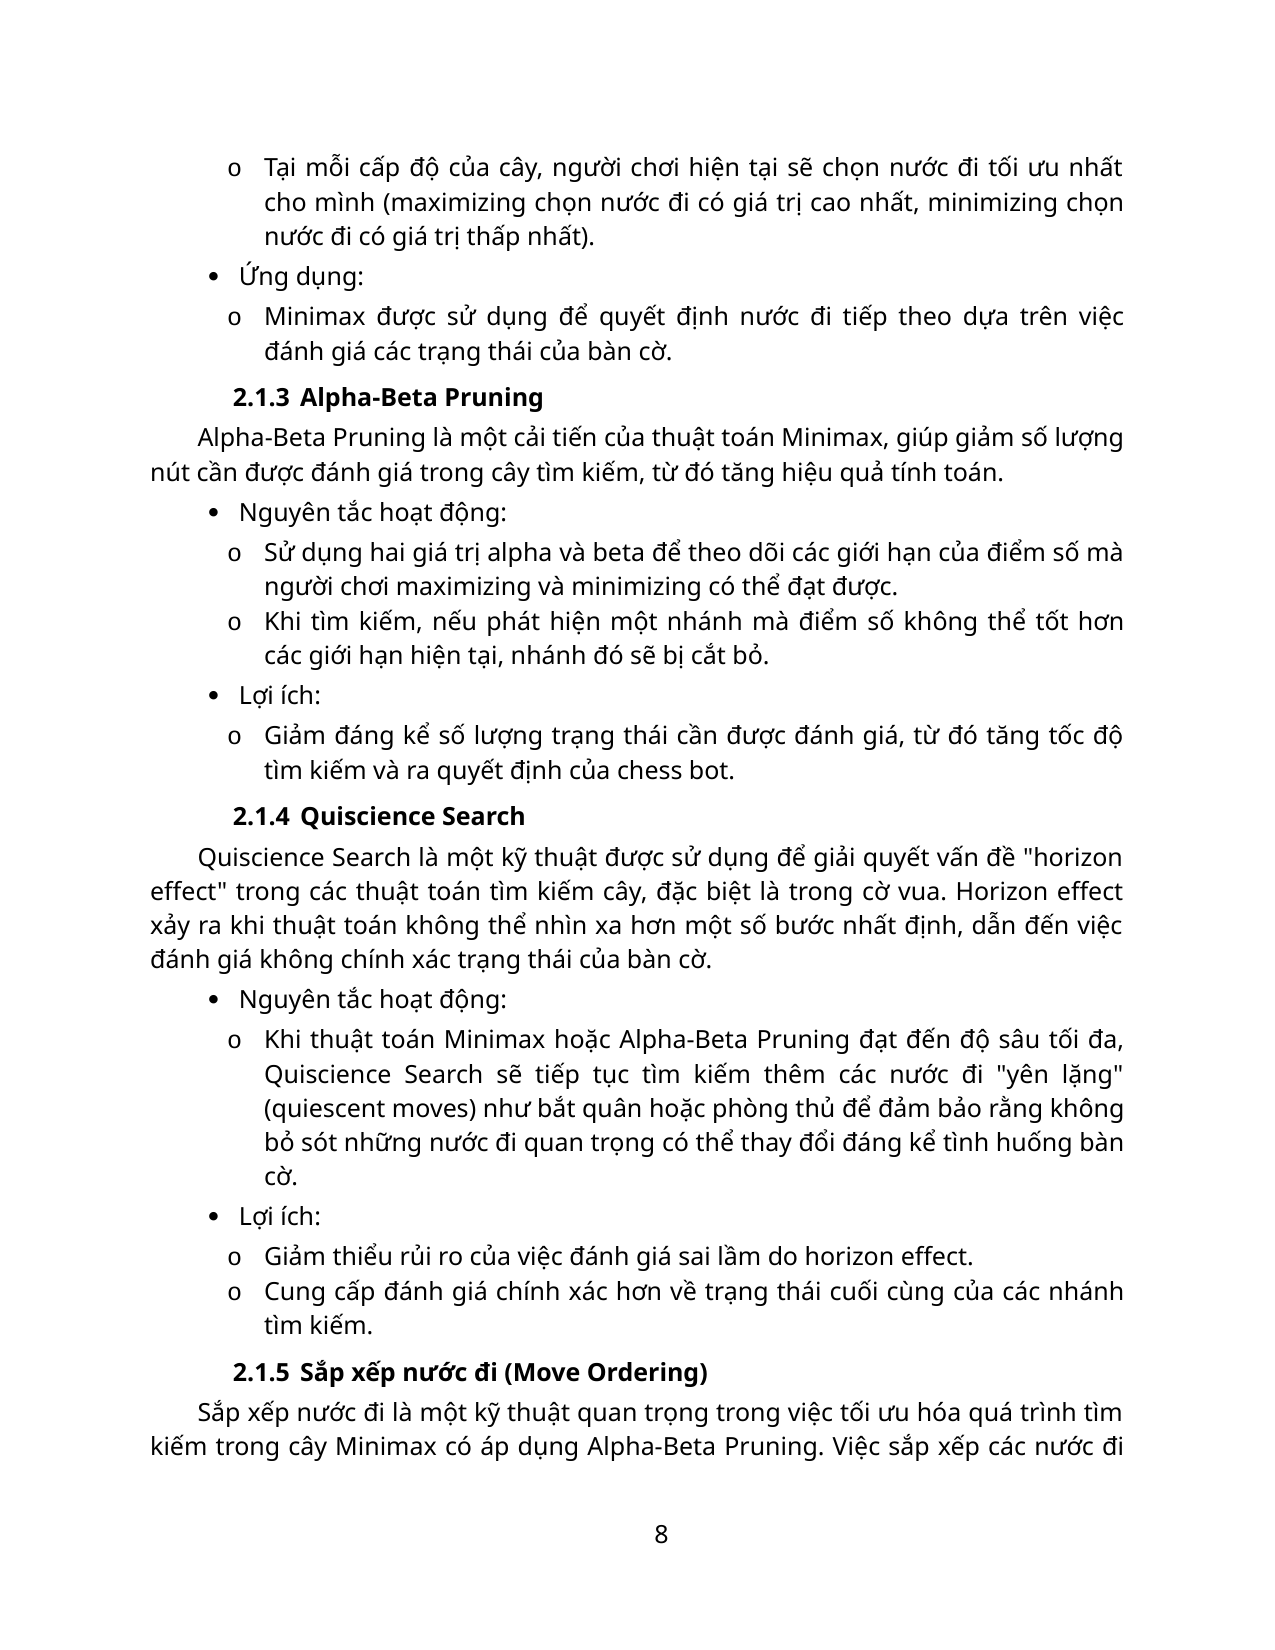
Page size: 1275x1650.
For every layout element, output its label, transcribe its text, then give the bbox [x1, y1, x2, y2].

text Giảm đáng kể số lượng trạng thái cần được đánh giá, từ đó tăng tốc độ tìm kiếm và ra quyết định của chess bot. [227, 718, 1125, 786]
text Khi tìm kiếm, nếu phát hiện một nhánh mà điểm số không thể tốt hơn các giới hạn hiện tại, nhánh đó sẽ bị cắt bỏ. [227, 603, 1125, 671]
text Ứng dụng: [209, 259, 1125, 293]
subtitle Sắp xếp nước đi (Move Ordering) [185, 1354, 1125, 1388]
text Alpha-Beta Pruning là một cải tiến của thuật toán Minimax, giúp giảm số lượng nút cần được đánh giá trong cây tìm kiếm, từ đó tăng hiệu quả tính toán. [150, 420, 1125, 488]
text Khi thuật toán Minimax hoặc Alpha-Beta Pruning đạt đến độ sâu tối đa, Quiscience Search sẽ tiếp tục tìm kiếm thêm các nước đi "yên lặng" (quiescent moves) như bắt quân hoặc phòng thủ để đảm bảo rằng không bỏ sót những nước đi quan trọng có thể thay đổi đáng kể tình huống bàn cờ. [227, 1022, 1125, 1192]
text Lợi ích: [209, 1199, 1125, 1233]
subtitle Alpha-Beta Pruning [185, 380, 1125, 414]
subtitle Quiscience Search [185, 799, 1125, 833]
text Minimax được sử dụng để quyết định nước đi tiếp theo dựa trên việc đánh giá các trạng thái của bàn cờ. [227, 299, 1125, 367]
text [150, 1394, 1125, 1463]
text Cung cấp đánh giá chính xác hơn về trạng thái cuối cùng của các nhánh tìm kiếm. [227, 1273, 1125, 1342]
text Sử dụng hai giá trị alpha và beta để theo dõi các giới hạn của điểm số mà người chơi maximizing và minimizing có thể đạt được. [227, 535, 1125, 603]
text Tại mỗi cấp độ của cây, người chơi hiện tại sẽ chọn nước đi tối ưu nhất cho mình (maximizing chọn nước đi có giá trị cao nhất, minimizing chọn nước đi có giá trị thấp nhất). [227, 150, 1125, 252]
text Nguyên tắc hoạt động: [209, 494, 1125, 528]
text Giảm thiểu rủi ro của việc đánh giá sai lầm do horizon effect. [227, 1239, 1125, 1273]
text Quiscience Search là một kỹ thuật được sử dụng để giải quyết vấn đề "horizon effect" trong các thuật toán tìm kiếm cây, đặc biệt là trong cờ vua. Horizon effect xảy ra khi thuật toán không thể nhìn xa hơn một số bước nhất định, dẫn đến việc đánh giá không chính xác trạng thái của bàn cờ. [150, 839, 1125, 975]
text Nguyên tắc hoạt động: [209, 982, 1125, 1016]
text Lợi ích: [209, 678, 1125, 712]
